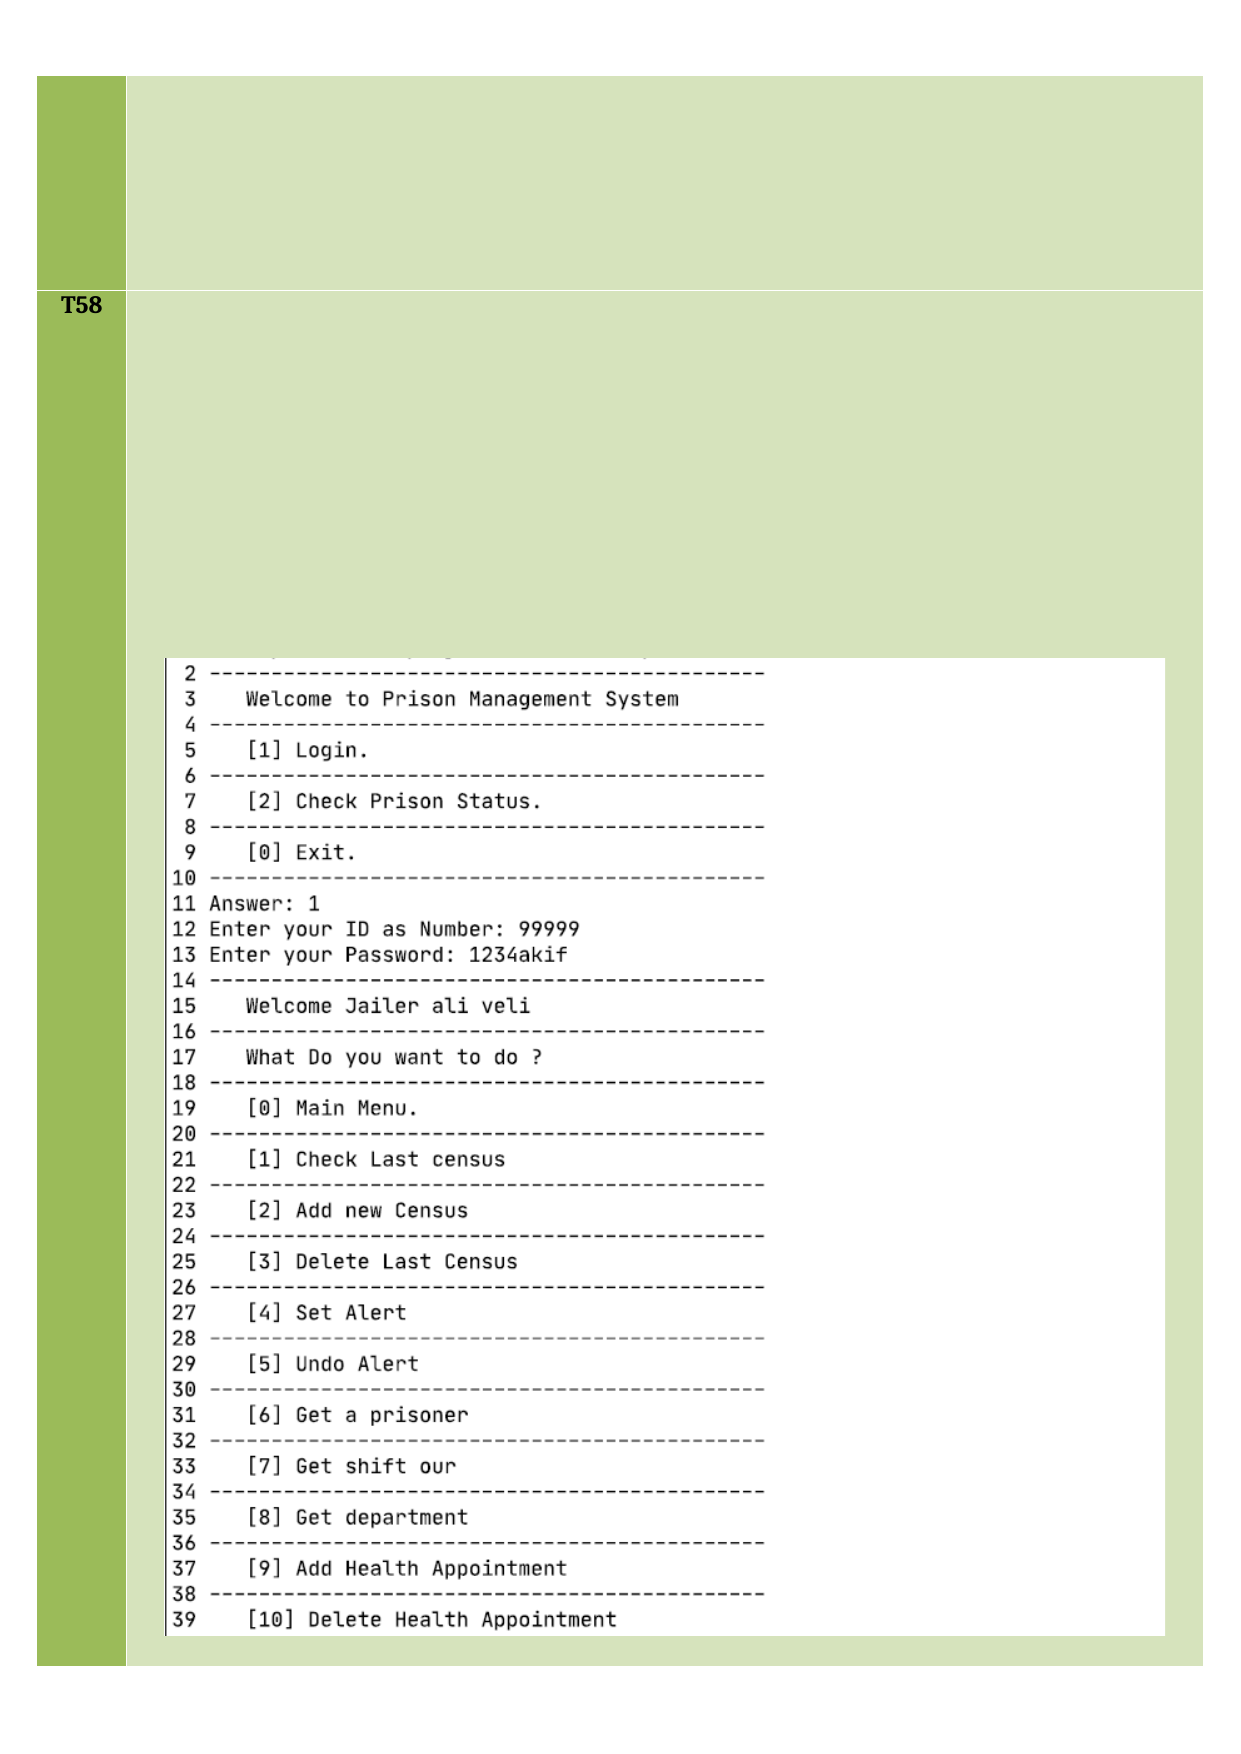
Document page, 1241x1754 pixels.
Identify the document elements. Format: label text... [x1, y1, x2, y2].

table_cell [127, 76, 1203, 290]
table_cell [127, 291, 1203, 1666]
table_cell T57 [37, 76, 126, 290]
table_cell T58 [37, 291, 126, 1666]
picture [164, 658, 1166, 1636]
